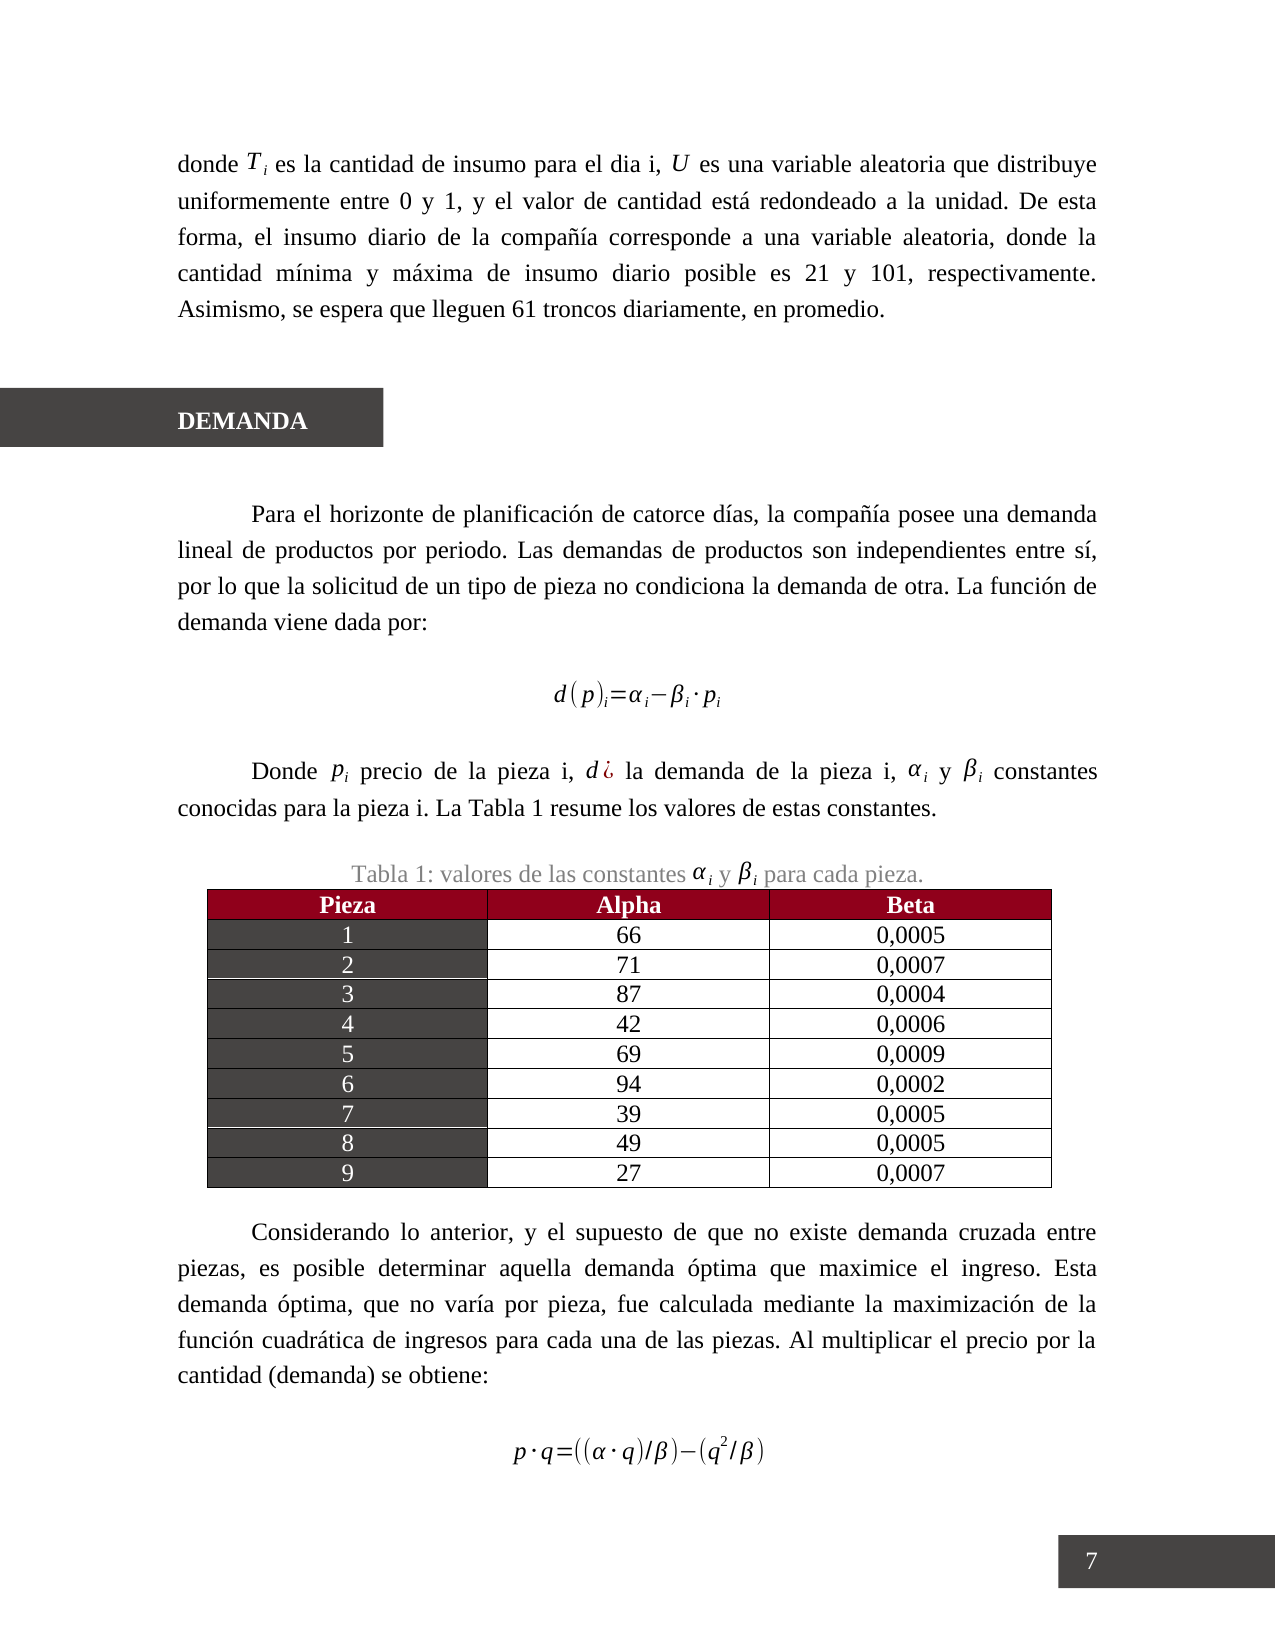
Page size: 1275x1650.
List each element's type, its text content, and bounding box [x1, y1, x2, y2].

table_cell 0,0007 [770, 1158, 1051, 1187]
text Considerando lo anterior, y el supuesto de que no existe demanda cruzada entre piezas, es posible determinar aquella demanda óptima que maximice el ingreso. Esta demanda óptima, que no varía por pieza, fue calculada mediante la maximización de la función cuadrática de ingresos para cada una de las piezas. Al multiplicar el precio por la cantidad (demanda) se obtiene: [177, 1217, 1098, 1389]
subtitle DEMANDA [177, 406, 1098, 435]
table_header Pieza [208, 890, 487, 919]
table_cell 6 [208, 1069, 487, 1098]
table_cell 0,0005 [770, 1129, 1051, 1157]
table_cell 5 [208, 1039, 487, 1068]
table_cell 0,0002 [770, 1069, 1051, 1098]
table_cell 0,0009 [770, 1039, 1051, 1068]
table_cell 9 [208, 1158, 487, 1187]
table_cell 4 [208, 1009, 487, 1038]
table_cell 0,0005 [770, 920, 1051, 949]
table_cell 69 [488, 1039, 769, 1068]
table_cell 27 [488, 1158, 769, 1187]
table_cell 87 [488, 980, 769, 1008]
table_cell 39 [488, 1099, 769, 1127]
text Donde precio de la pieza i, la demanda de la pieza i, y constantes conocidas para la pieza i. La Tabla 1 resume los valores de estas constantes. [177, 754, 1098, 822]
table_cell 8 [208, 1129, 487, 1157]
table_cell 3 [208, 980, 487, 1008]
table_cell 49 [488, 1129, 769, 1157]
table_cell 7 [208, 1099, 487, 1127]
table_header Alpha [488, 890, 769, 919]
table_cell 66 [488, 920, 769, 949]
text Tabla 1: valores de las constantes y para cada pieza. [177, 858, 1098, 889]
table_cell 1 [208, 920, 487, 949]
table_cell 94 [488, 1069, 769, 1098]
table_cell 2 [208, 950, 487, 978]
text Para el horizonte de planificación de catorce días, la compañía posee una demanda lineal de productos por periodo. Las demandas de productos son independientes entre sí, por lo que la solicitud de un tipo de pieza no condiciona la demanda de otra. La función de demanda viene dada por: [177, 499, 1098, 636]
table_cell 71 [488, 950, 769, 978]
table_cell 0,0004 [770, 980, 1051, 1008]
text donde es la cantidad de insumo para el dia i, es una variable aleatoria que distribuye uniformemente entre 0 y 1, y el valor de cantidad está redondeado a la unidad. De esta forma, el insumo diario de la compañía corresponde a una variable aleatoria, donde la cantidad mínima y máxima de insumo diario posible es 21 y 101, respectivamente. Asimismo, se espera que lleguen 61 troncos diariamente, en promedio. [177, 148, 1098, 323]
table_cell 0,0006 [770, 1009, 1051, 1038]
table_cell 0,0007 [770, 950, 1051, 978]
table_cell 0,0005 [770, 1099, 1051, 1127]
table_header Beta [770, 890, 1051, 919]
table_cell 42 [488, 1009, 769, 1038]
